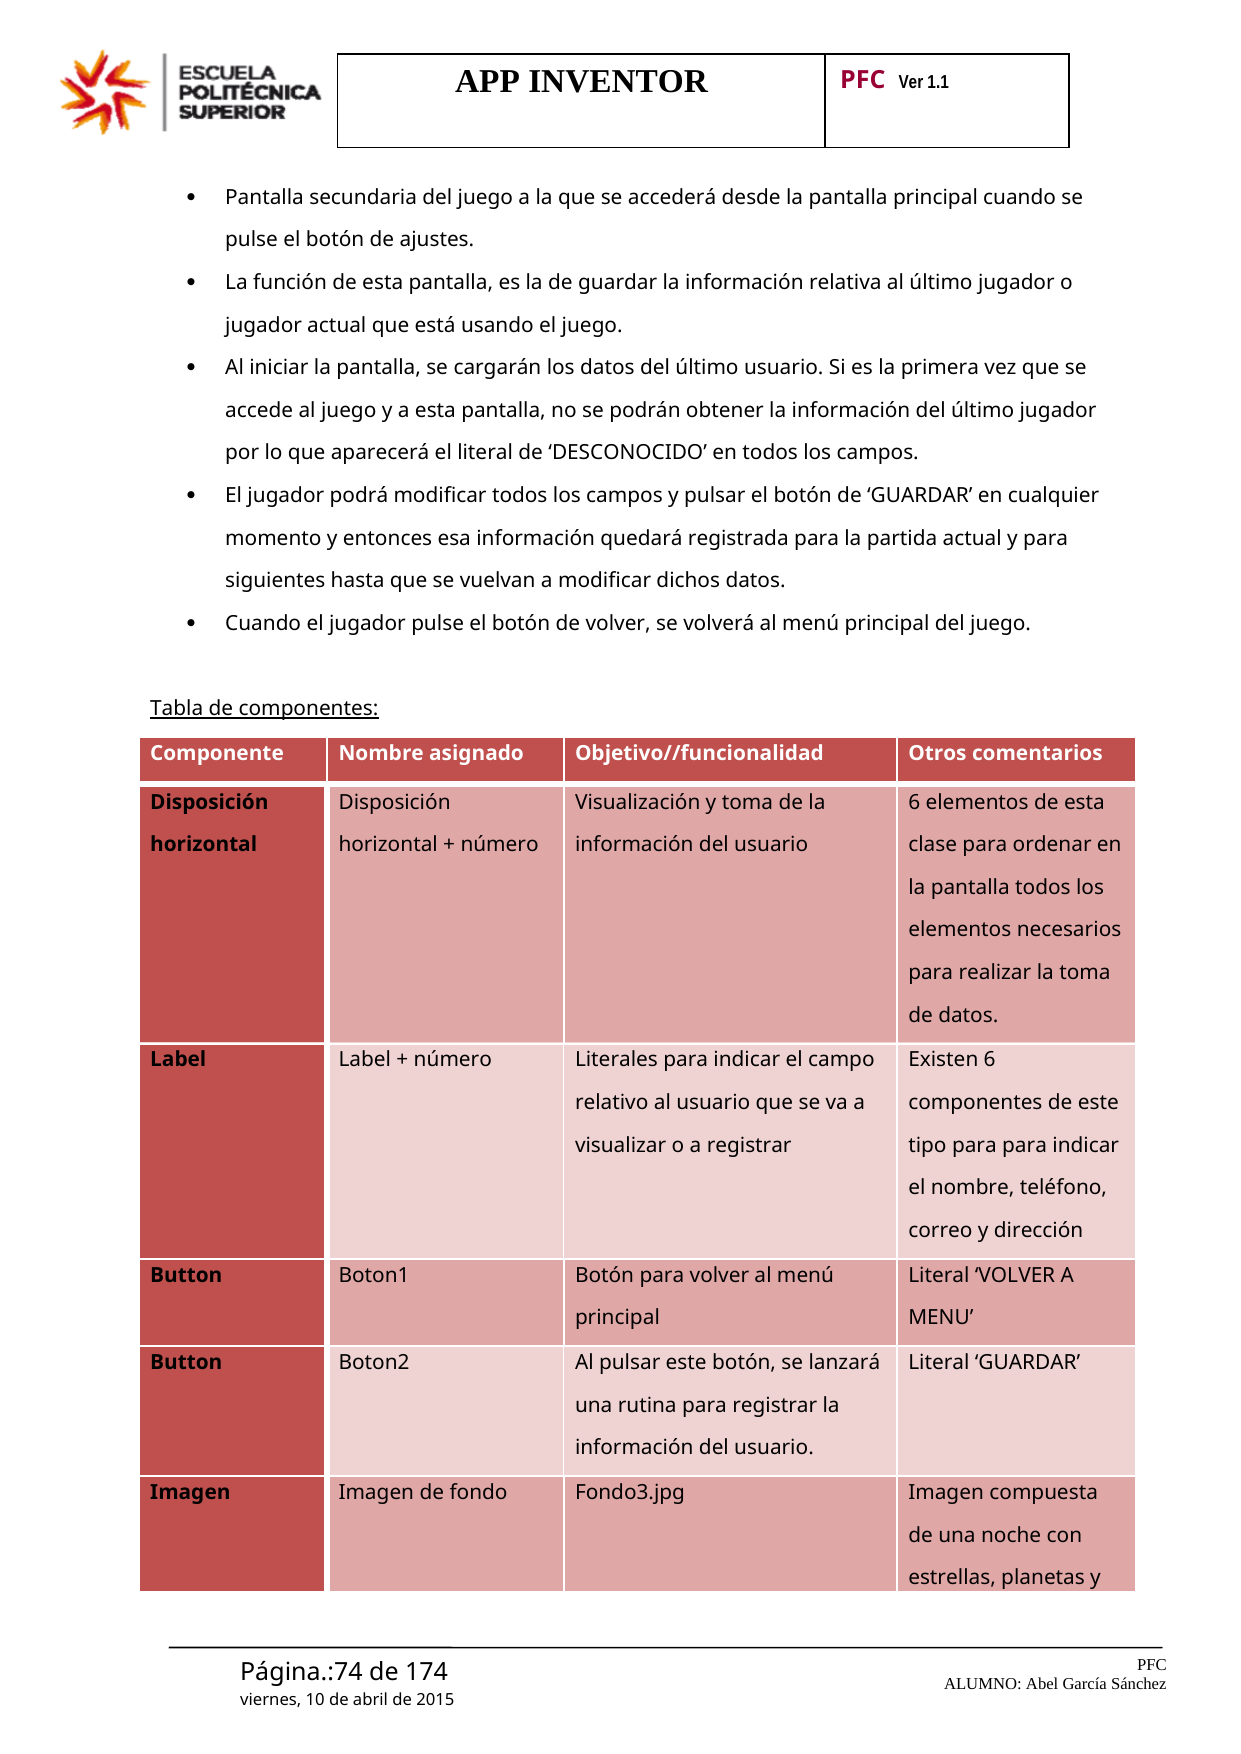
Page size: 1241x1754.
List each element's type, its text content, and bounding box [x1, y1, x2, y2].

table_cell Botón para volver al menú principal [565, 1260, 896, 1345]
picture [60, 43, 323, 146]
table_header Nombre asignado [328, 738, 563, 781]
list Cuando el jugador pulse el botón de volver, se volverá al menú principal del juego. [187, 608, 1125, 636]
table_cell Disposición horizontal [140, 787, 324, 1042]
table_cell Boton1 [330, 1260, 563, 1345]
table_cell Label + número [330, 1045, 563, 1258]
list Al iniciar la pantalla, se cargarán los datos del último usuario. Si es la primera vez que se accede al juego y a esta pantalla, no se podrán obtener la información del último jugador por lo que aparecerá el literal de ‘DESCONOCIDO’ en todos los campos. [187, 352, 1125, 466]
table_cell 6 elementos de esta clase para ordenar en la pantalla todos los elementos necesarios para realizar la toma de datos. [898, 787, 1135, 1042]
table_cell Disposición horizontal + número [330, 787, 563, 1042]
table_cell Imagen de fondo [330, 1477, 563, 1591]
table_cell Al pulsar este botón, se lanzará una rutina para registrar la información del usuario. [564, 1347, 896, 1475]
text Tabla de componentes: [150, 693, 1125, 722]
table_cell Boton2 [330, 1347, 563, 1475]
table_cell Literal ‘GUARDAR’ [898, 1347, 1135, 1475]
list La función de esta pantalla, es la de guardar la información relativa al último jugador o jugador actual que está usando el juego. [187, 267, 1125, 338]
list Pantalla secundaria del juego a la que se accederá desde la pantalla principal cuando se pulse el botón de ajustes. [187, 182, 1125, 253]
table_cell Imagen [140, 1477, 324, 1591]
table_cell Visualización y toma de la información del usuario [565, 787, 896, 1042]
table_cell Literal ‘VOLVER A MENU’ [898, 1260, 1135, 1345]
table_cell Fondo3.jpg [565, 1477, 896, 1591]
table_cell Imagen compuesta de una noche con estrellas, planetas y otros objetos celestes. [898, 1477, 1135, 1591]
table_header Objetivo//funcionalidad [565, 738, 896, 781]
table_cell Button [140, 1260, 324, 1345]
table_cell Literales para indicar el campo relativo al usuario que se va a visualizar o a registrar [564, 1045, 896, 1258]
list El jugador podrá modificar todos los campos y pulsar el botón de ‘GUARDAR’ en cualquier momento y entonces esa información quedará registrada para la partida actual y para siguientes hasta que se vuelvan a modificar dichos datos. [187, 480, 1125, 594]
table_header Otros comentarios [898, 738, 1135, 781]
table_cell Existen 6 componentes de este tipo para para indicar el nombre, teléfono, correo y dirección [898, 1045, 1135, 1258]
table_cell Label [140, 1045, 324, 1258]
table_cell Button [140, 1347, 324, 1475]
table_header Componente [140, 738, 326, 781]
